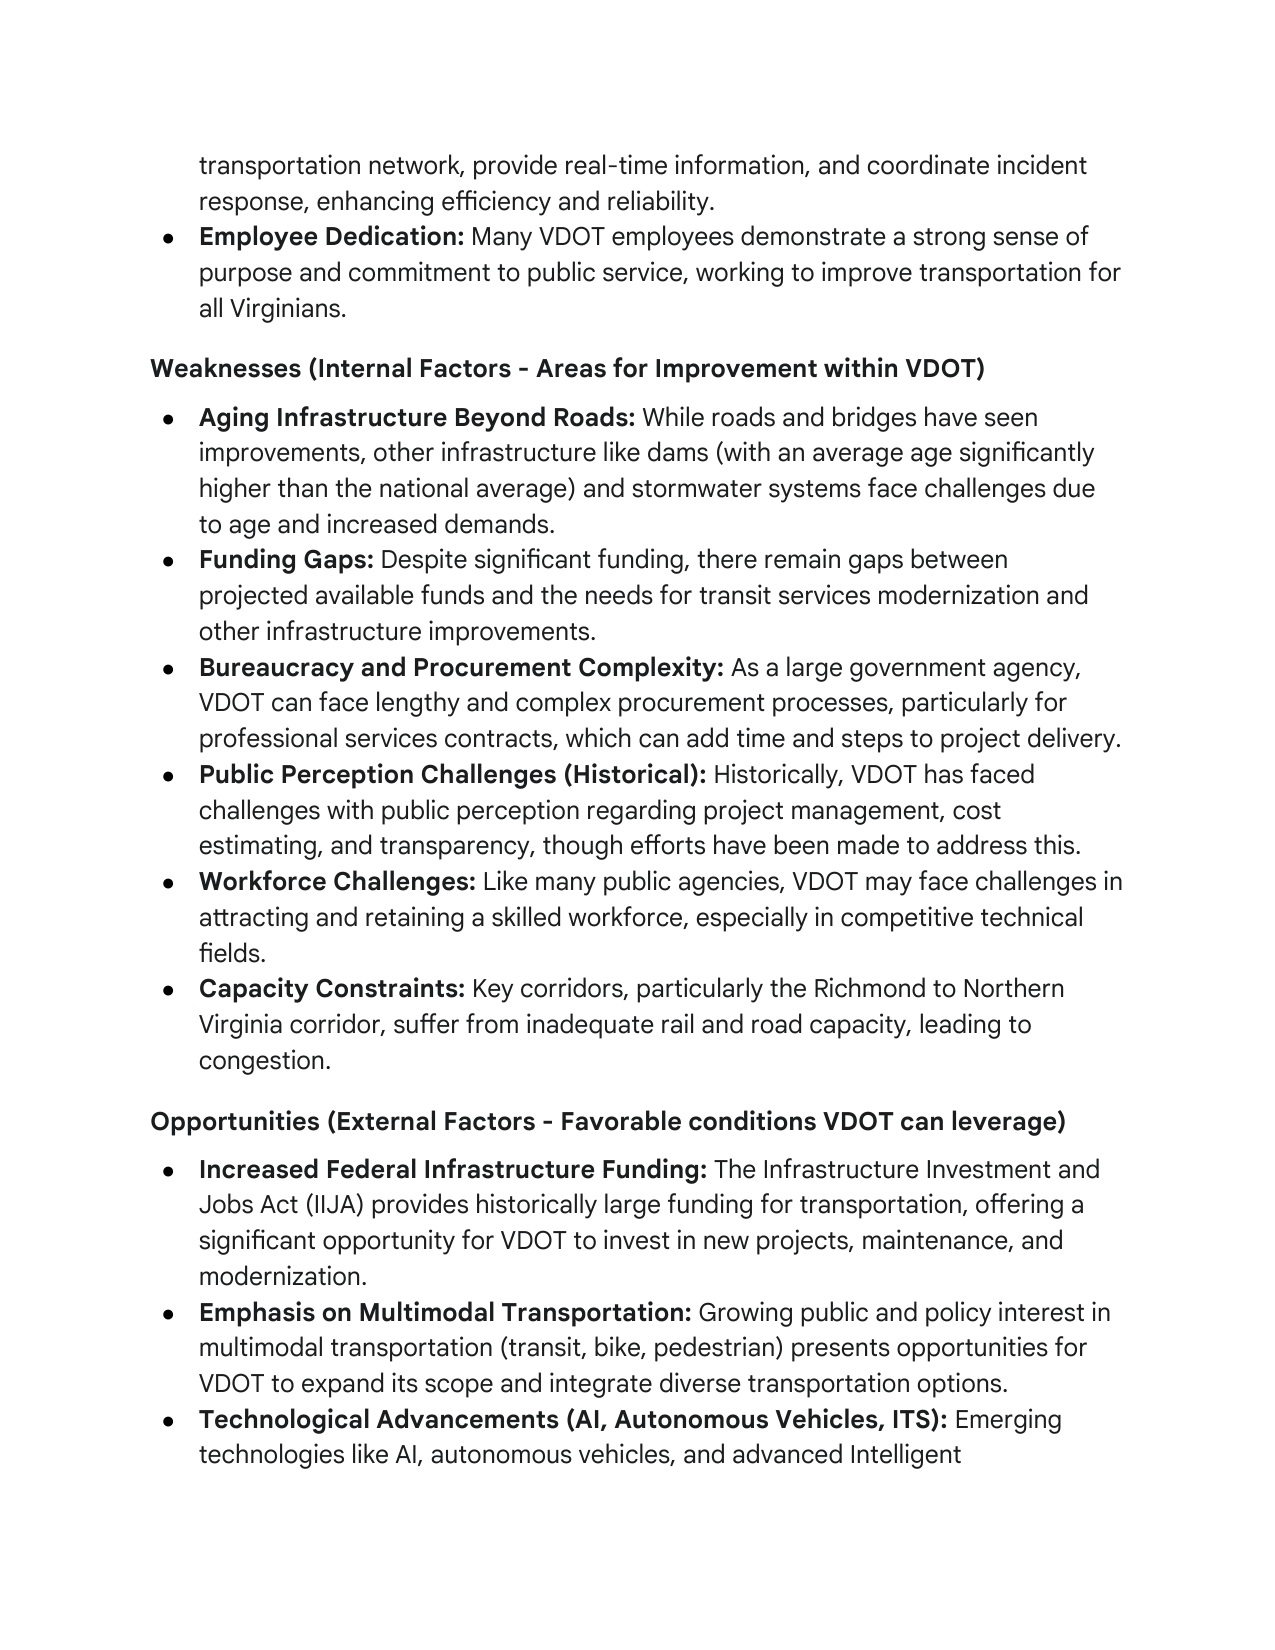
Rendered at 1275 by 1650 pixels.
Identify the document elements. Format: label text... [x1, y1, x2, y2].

list Emphasis on Multimodal Transportation: Growing public and policy interest in multimodal transportation (transit, bike, pedestrian) presents opportunities for VDOT to expand its scope and integrate diverse transportation options. [161, 1297, 1125, 1400]
text Opportunities (External Factors - Favorable conditions VDOT can leverage) [150, 1106, 1125, 1137]
list Bureaucracy and Procurement Complexity: As a large government agency, VDOT can face lengthy and complex procurement processes, particularly for professional services contracts, which can add time and steps to project delivery. [161, 652, 1125, 755]
list Aging Infrastructure Beyond Roads: While roads and bridges have seen improvements, other infrastructure like dams (with an average age significantly higher than the national average) and stormwater systems face challenges due to age and increased demands. [161, 402, 1125, 540]
text Weaknesses (Internal Factors - Areas for Improvement within VDOT) [150, 354, 1125, 385]
list Workforce Challenges: Like many public agencies, VDOT may face challenges in attracting and retaining a skilled workforce, especially in competitive technical fields. [161, 866, 1125, 969]
list Employee Dedication: Many VDOT employees demonstrate a strong sense of purpose and commitment to public service, working to improve transportation for all Virginians. [161, 221, 1125, 324]
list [161, 1404, 1125, 1471]
list Public Perception Challenges (Historical): Historically, VDOT has faced challenges with public perception regarding project management, cost estimating, and transparency, though efforts have been made to address this. [161, 759, 1125, 862]
list Capacity Constraints: Key corridors, particularly the Richmond to Northern Virginia corridor, suffer from inadequate rail and road capacity, leading to congestion. [161, 973, 1125, 1076]
list Increased Federal Infrastructure Funding: The Infrastructure Investment and Jobs Act (IIJA) provides historically large funding for transportation, offering a significant opportunity for VDOT to invest in new projects, maintenance, and modernization. [161, 1154, 1125, 1292]
list Funding Gaps: Despite significant funding, there remain gaps between projected available funds and the needs for transit services modernization and other infrastructure improvements. [161, 545, 1125, 648]
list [161, 150, 1125, 217]
